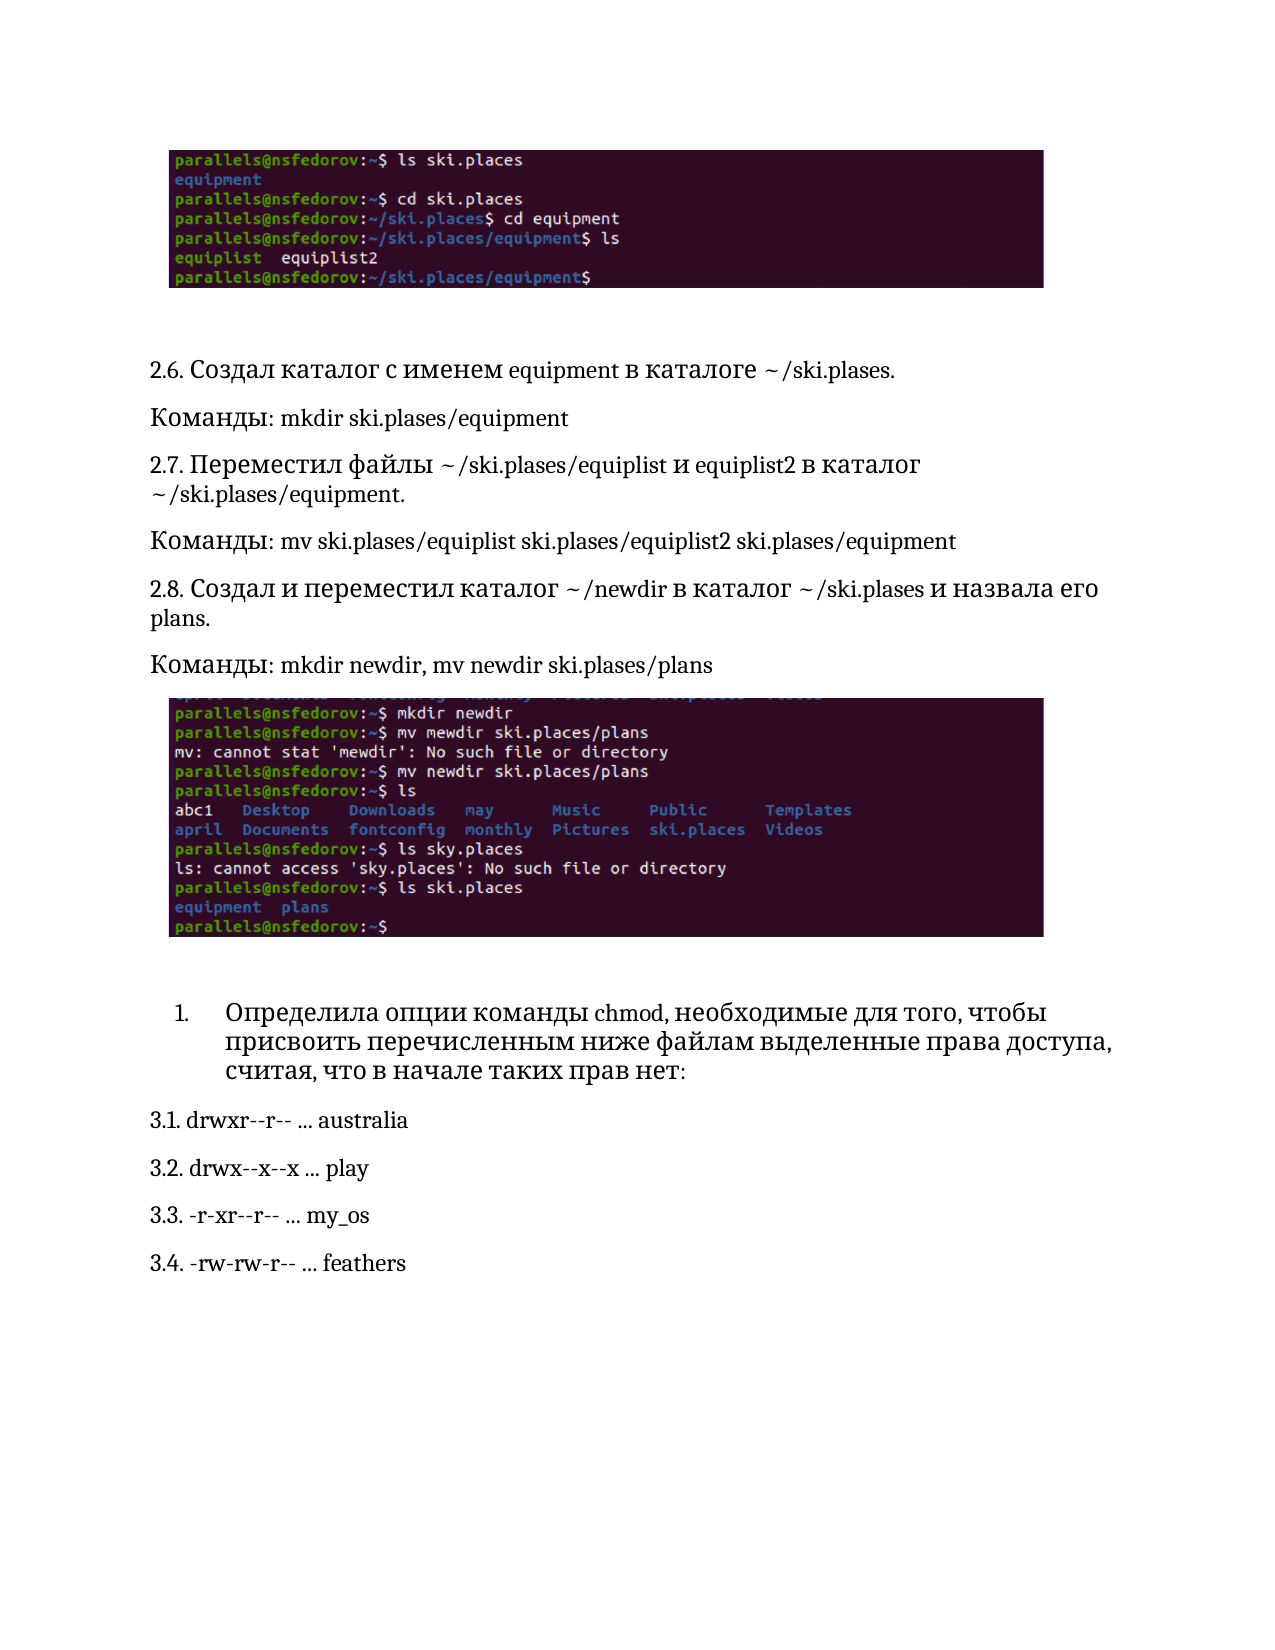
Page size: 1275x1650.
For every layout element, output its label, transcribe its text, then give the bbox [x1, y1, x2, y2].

list Определила опции команды chmod, необходимые для того, чтобы присвоить перечисленным ниже файлам выделенные права доступа, считая, что в начале таких прав нет: [175, 999, 1125, 1085]
text 3.2. drwx--x--x ... play [150, 1154, 1125, 1182]
text 3.4. -rw-rw-r-- ... feathers [150, 1249, 1125, 1277]
text 2.6. Создал каталог с именем equipment в каталоге ~/ski.plases. [150, 356, 1125, 385]
text Команды: mkdir newdir, mv newdir ski.plases/plans [150, 651, 1125, 680]
text Команды: mkdir ski.plases/equipment [150, 403, 1125, 432]
text 3.1. drwxr--r-- ... australia [150, 1106, 1125, 1135]
picture [168, 698, 1044, 937]
text 2.7. Переместил файлы ~/ski.plases/equiplist и equiplist2 в каталог ~/ski.plases/equipment. [150, 451, 1125, 508]
text 3.3. -r-xr--r-- ... my_os [150, 1201, 1125, 1230]
text 2.8. Создал и переместил каталог ~/newdir в каталог ~/ski.plases и назвала его plans. [150, 575, 1125, 632]
text Команды: mv ski.plases/equiplist ski.plases/equiplist2 ski.plases/equipment [150, 527, 1125, 556]
picture [168, 150, 1044, 288]
